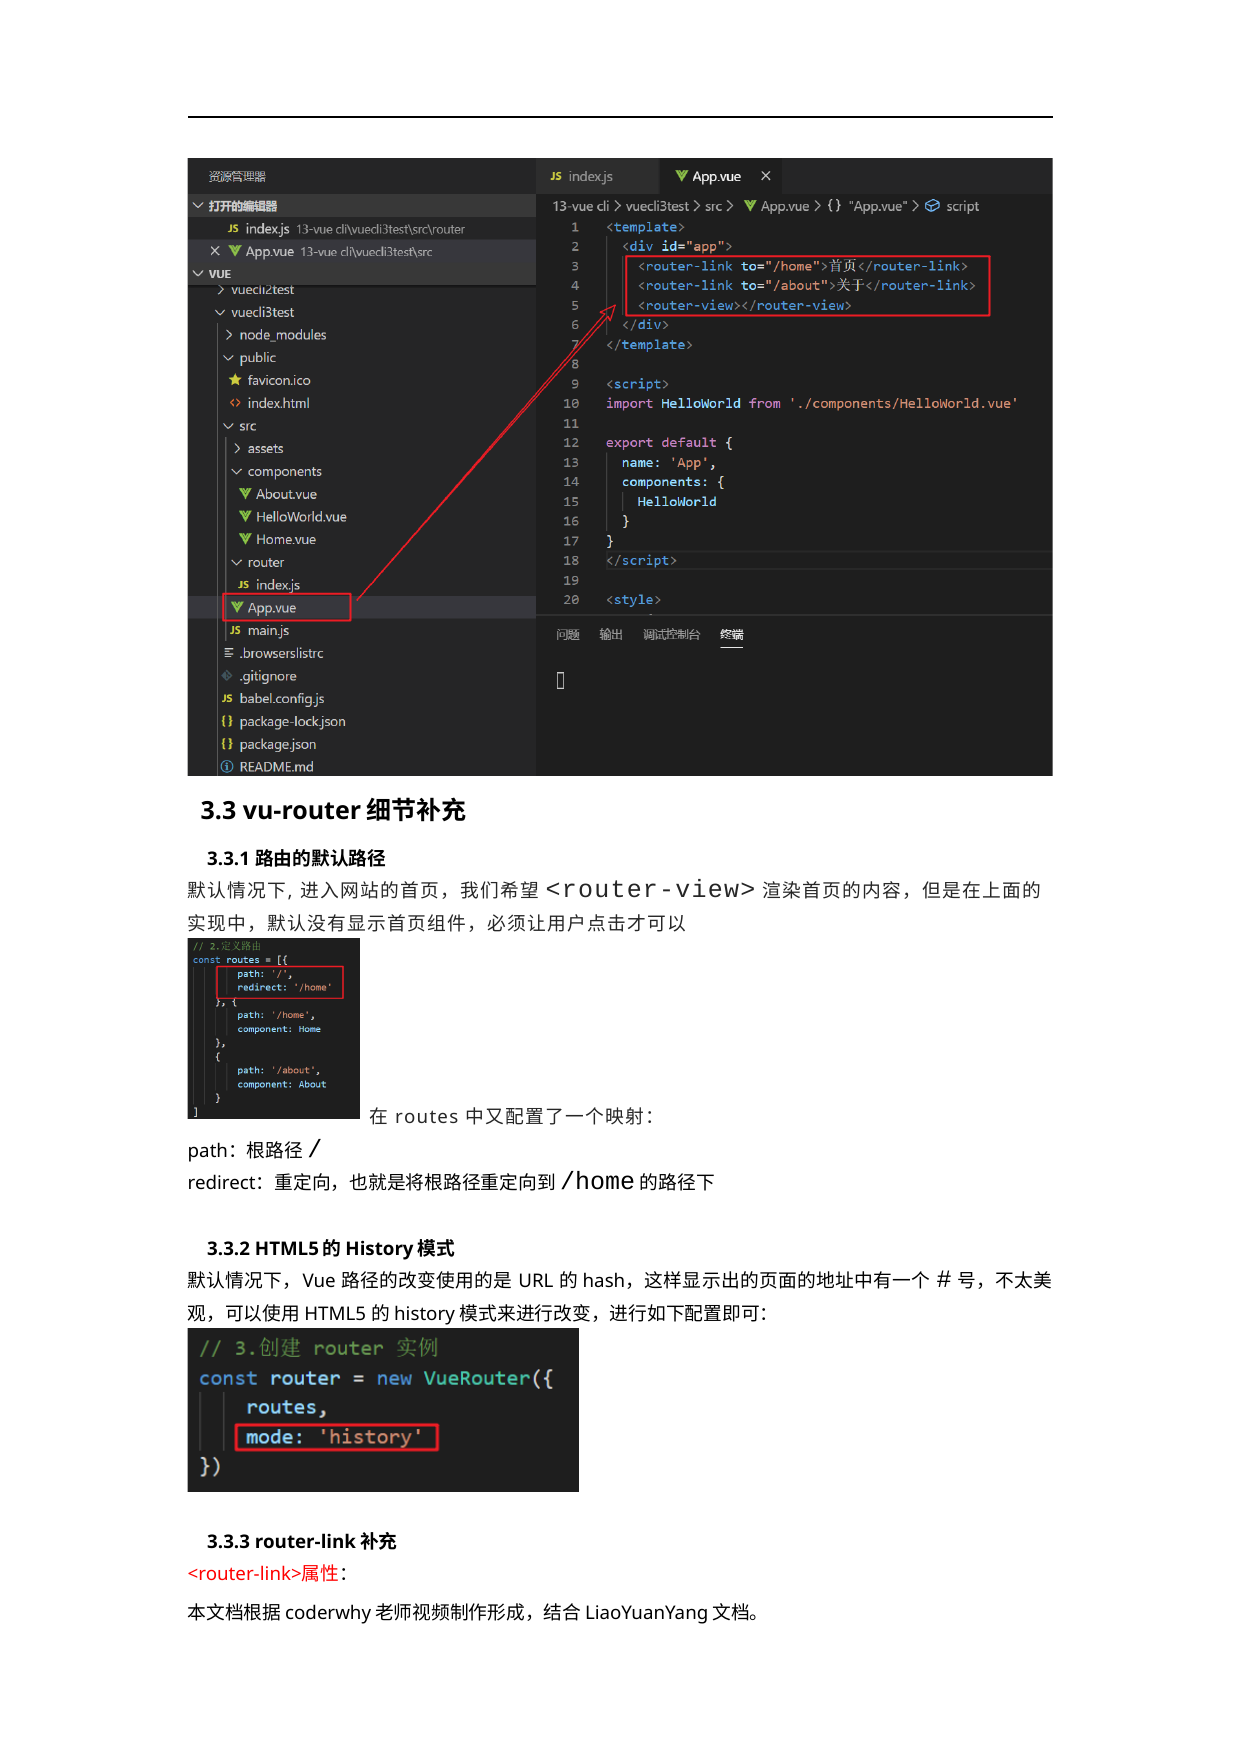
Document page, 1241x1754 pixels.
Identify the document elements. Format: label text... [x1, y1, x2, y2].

text redirect：重定向，也就是将根路径重定向到 /home 的路径下 [187, 1166, 1053, 1199]
text path：根路径 / [187, 1134, 1053, 1166]
text 在 routes 中又配置了一个映射： [187, 939, 1053, 1134]
text 默认情况下, 进入网站的首页，我们希望 <router-view> 渲染首页的内容，但是在上面的实现中，默认没有显示首页组件，必须让用户点击才可以 [187, 874, 1053, 939]
picture [187, 938, 360, 1119]
text <router-link>属性： [187, 1556, 1053, 1589]
subtitle 3.3 vu-router细节补充 [187, 776, 1053, 841]
picture [187, 1328, 579, 1492]
subtitle 3.3.1 路由的默认路径 [187, 841, 1053, 874]
text 默认情况下，Vue 路径的改变使用的是 URL 的 hash，这样显示出的页面的地址中有一个 # 号，不太美观，可以使用 HTML5 的 history 模式来进行改变，进行如下配置即可： [187, 1264, 1053, 1329]
picture [187, 158, 1053, 776]
subtitle 3.3.3 router-link补充 [187, 1524, 1053, 1556]
subtitle 3.3.2 HTML5的History模式 [187, 1231, 1053, 1264]
